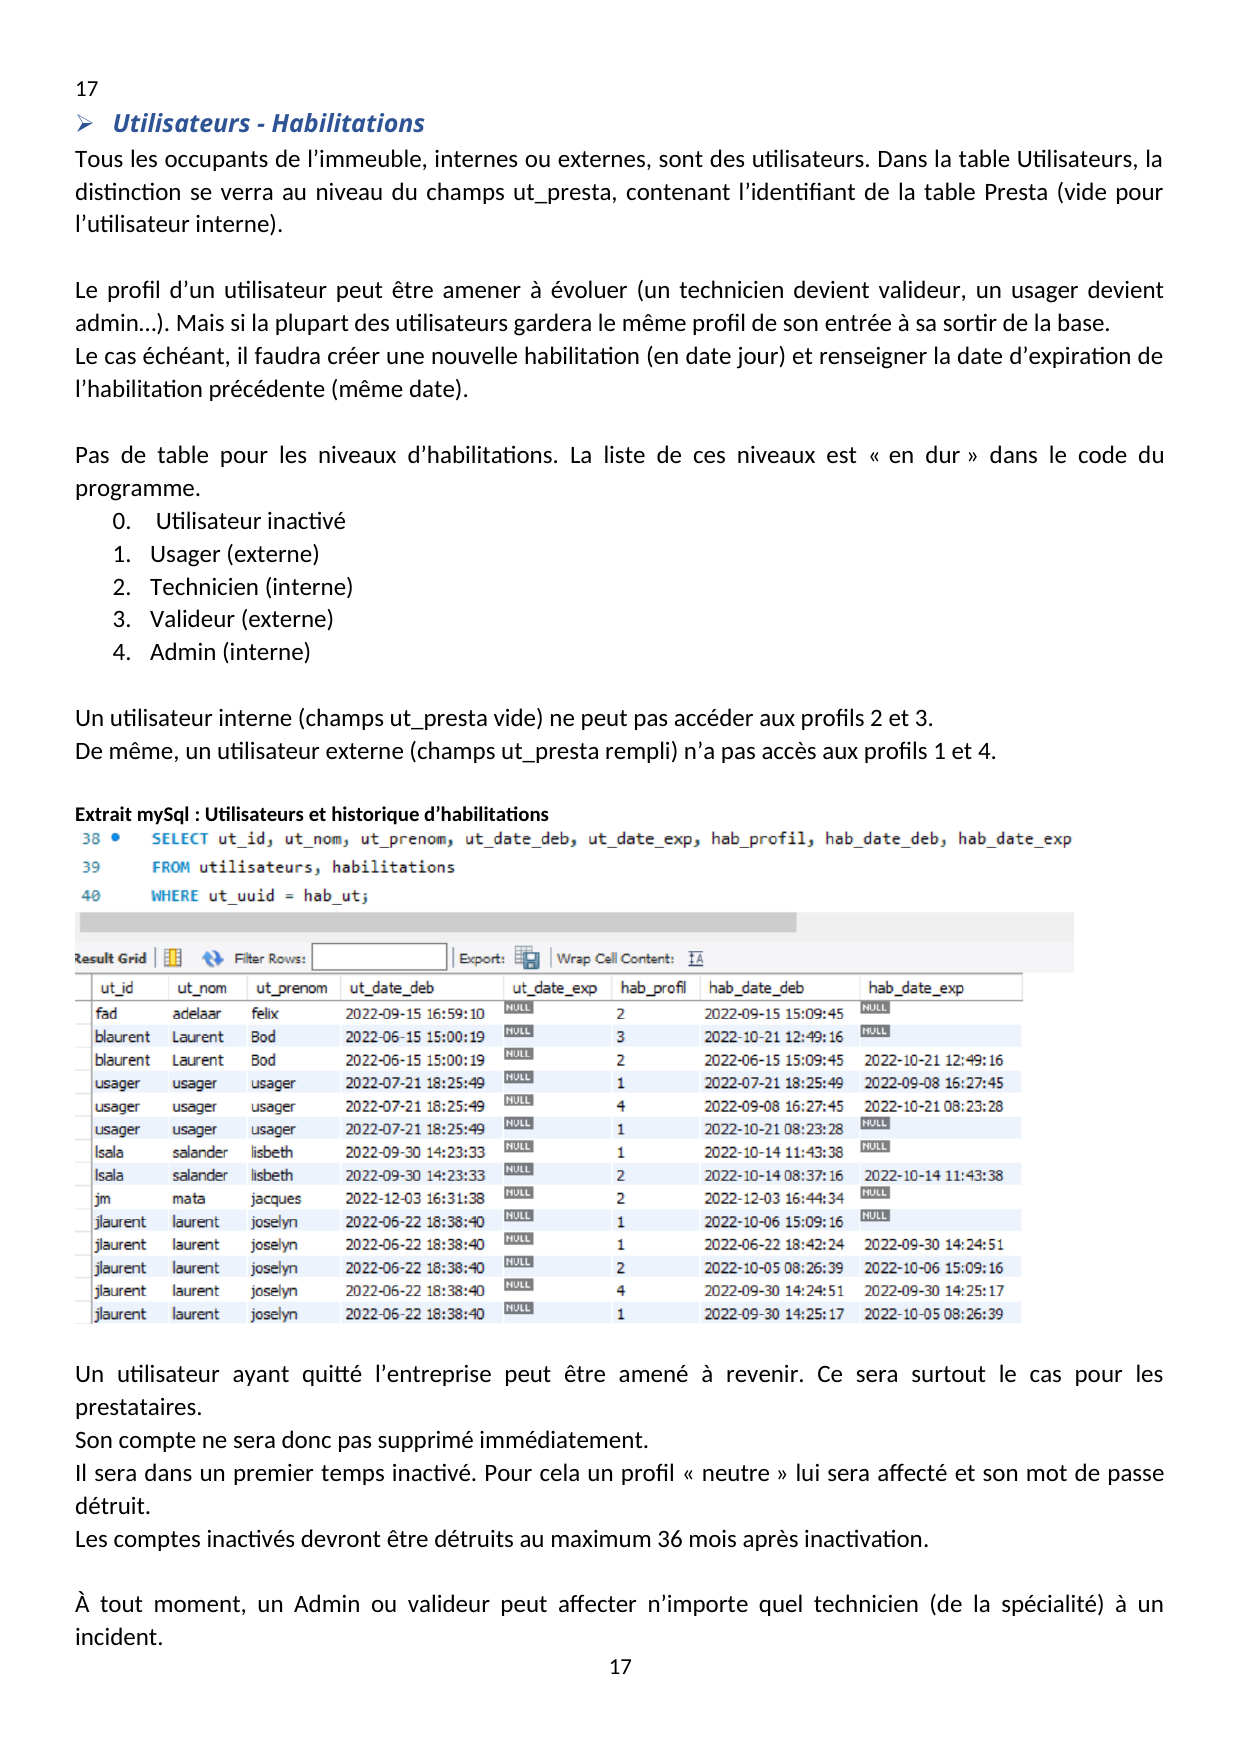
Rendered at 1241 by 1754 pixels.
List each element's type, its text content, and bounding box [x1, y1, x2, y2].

text Le profil d’un utilisateur peut être amener à évoluer (un technicien devient valideur, un usager devient admin…). Mais si la plupart des utilisateurs gardera le même profil de son entrée à sa sortir de la base. [75, 274, 1165, 338]
text Un utilisateur interne (champs ut_presta vide) ne peut pas accéder aux profils 2 et 3. [75, 702, 1165, 733]
list Valideur (externe) [112, 603, 1165, 634]
list Utilisateur inactivé [112, 505, 1165, 535]
list Admin (interne) [112, 636, 1165, 667]
text Tous les occupants de l’immeuble, internes ou externes, sont des utilisateurs. Dans la table Utilisateurs, la distinction se verra au niveau du champs ut_presta, contenant l’identifiant de la table Presta (vide pour l’utilisateur interne). [75, 143, 1165, 239]
subtitle Utilisateurs - Habilitations [75, 106, 1165, 140]
text Extrait mySql : Utilisateurs et historique d’habilitations [75, 801, 1165, 826]
text De même, un utilisateur externe (champs ut_presta rempli) n’a pas accès aux profils 1 et 4. [75, 735, 1165, 766]
text Son compte ne sera donc pas supprimé immédiatement. [75, 1424, 1165, 1454]
text Un utilisateur ayant quitté l’entreprise peut être amené à revenir. Ce sera surtout le cas pour les prestataires. [75, 1358, 1165, 1422]
text Il sera dans un premier temps inactivé. Pour cela un profil « neutre » lui sera affecté et son mot de passe détruit. [75, 1457, 1165, 1520]
text Le cas échéant, il faudra créer une nouvelle habilitation (en date jour) et renseigner la date d’expiration de l’habilitation précédente (même date). [75, 340, 1165, 404]
text Pas de table pour les niveaux d’habilitations. La liste de ces niveaux est « en dur » dans le code du programme. [75, 439, 1165, 502]
text À tout moment, un Admin ou valideur peut affecter n’importe quel technicien (de la spécialité) à un incident. [75, 1589, 1165, 1652]
list Usager (externe) [112, 538, 1165, 568]
text Les comptes inactivés devront être détruits au maximum 36 mois après inactivation. [75, 1523, 1165, 1553]
list Technicien (interne) [112, 571, 1165, 601]
picture [75, 828, 1075, 1324]
